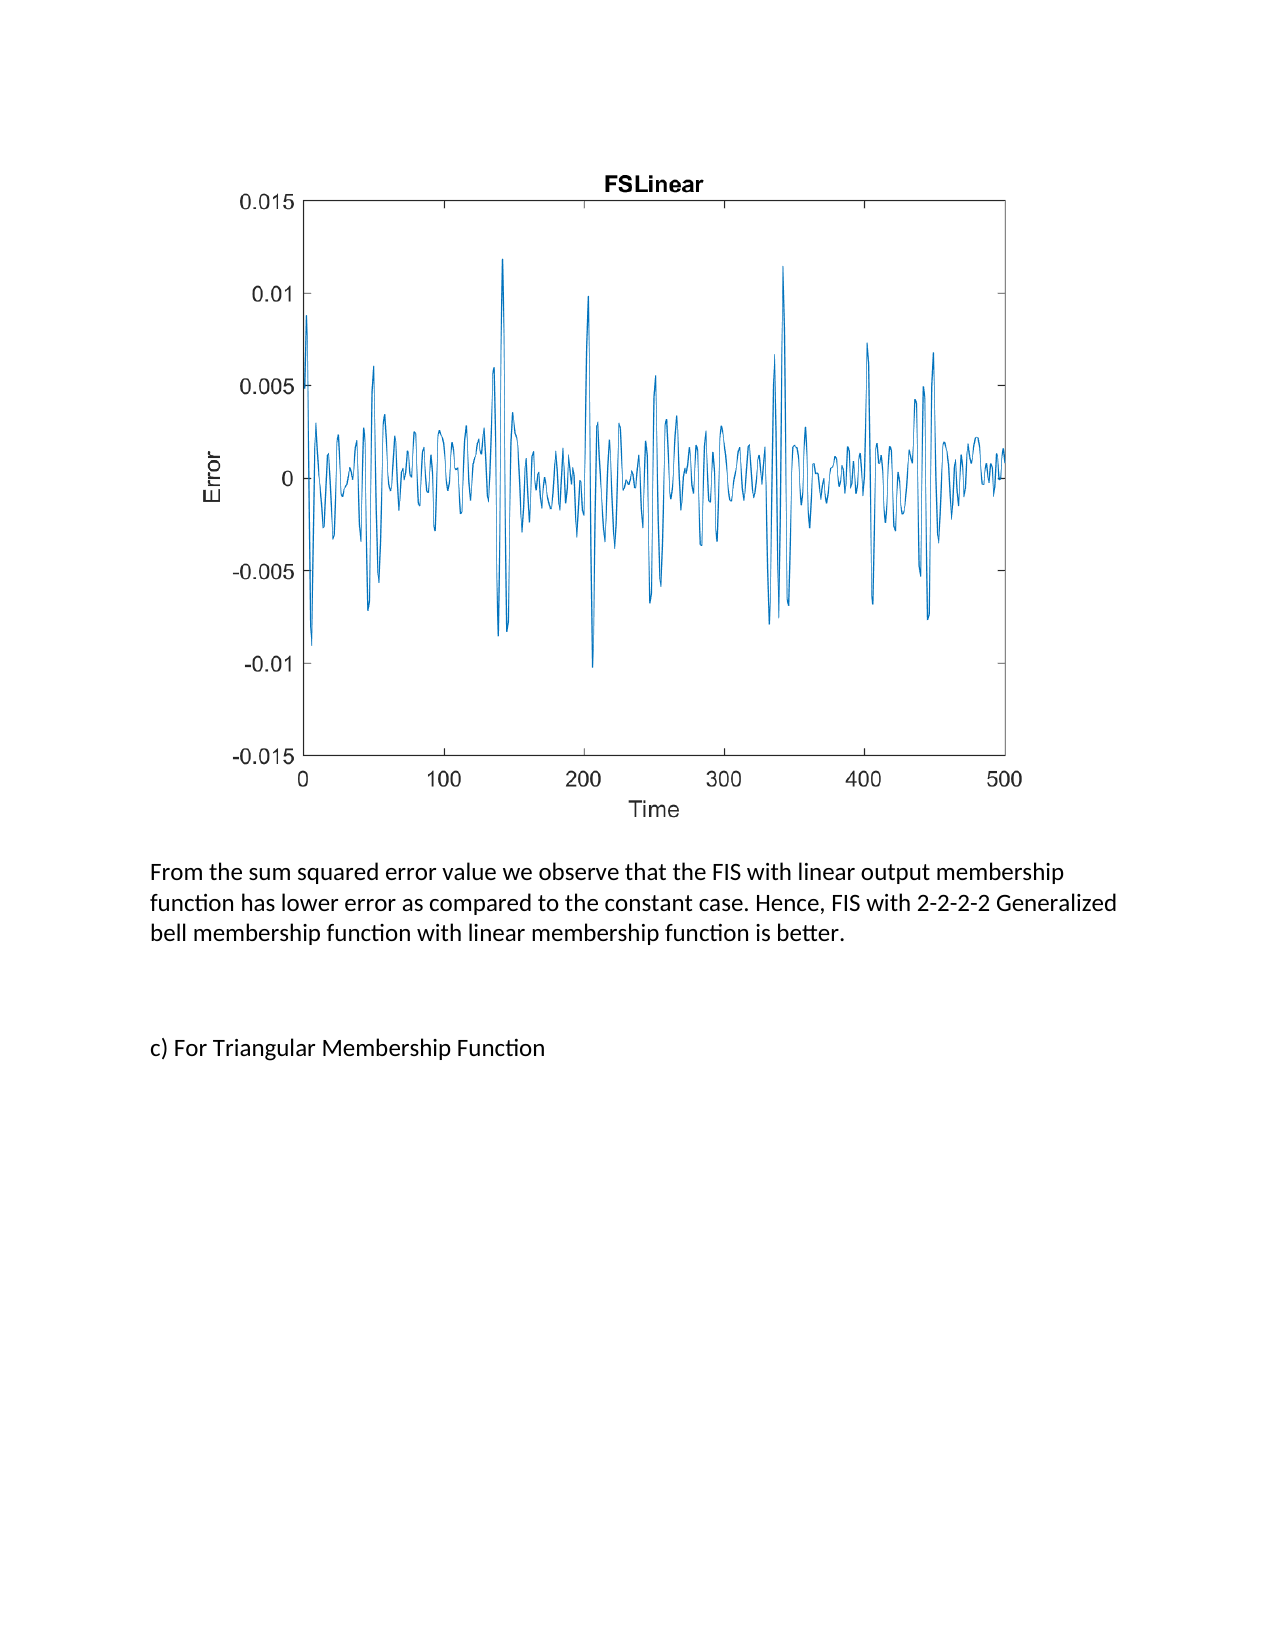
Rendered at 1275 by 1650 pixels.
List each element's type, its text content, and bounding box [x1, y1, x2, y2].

text From the sum squared error value we observe that the FIS with linear output membership function has lower error as compared to the constant case. Hence, FIS with 2-2-2-2 Generalized bell membership function with linear membership function is better. [150, 856, 1125, 948]
picture [185, 150, 1090, 829]
text c) For Triangular Membership Function [150, 1032, 1125, 1062]
